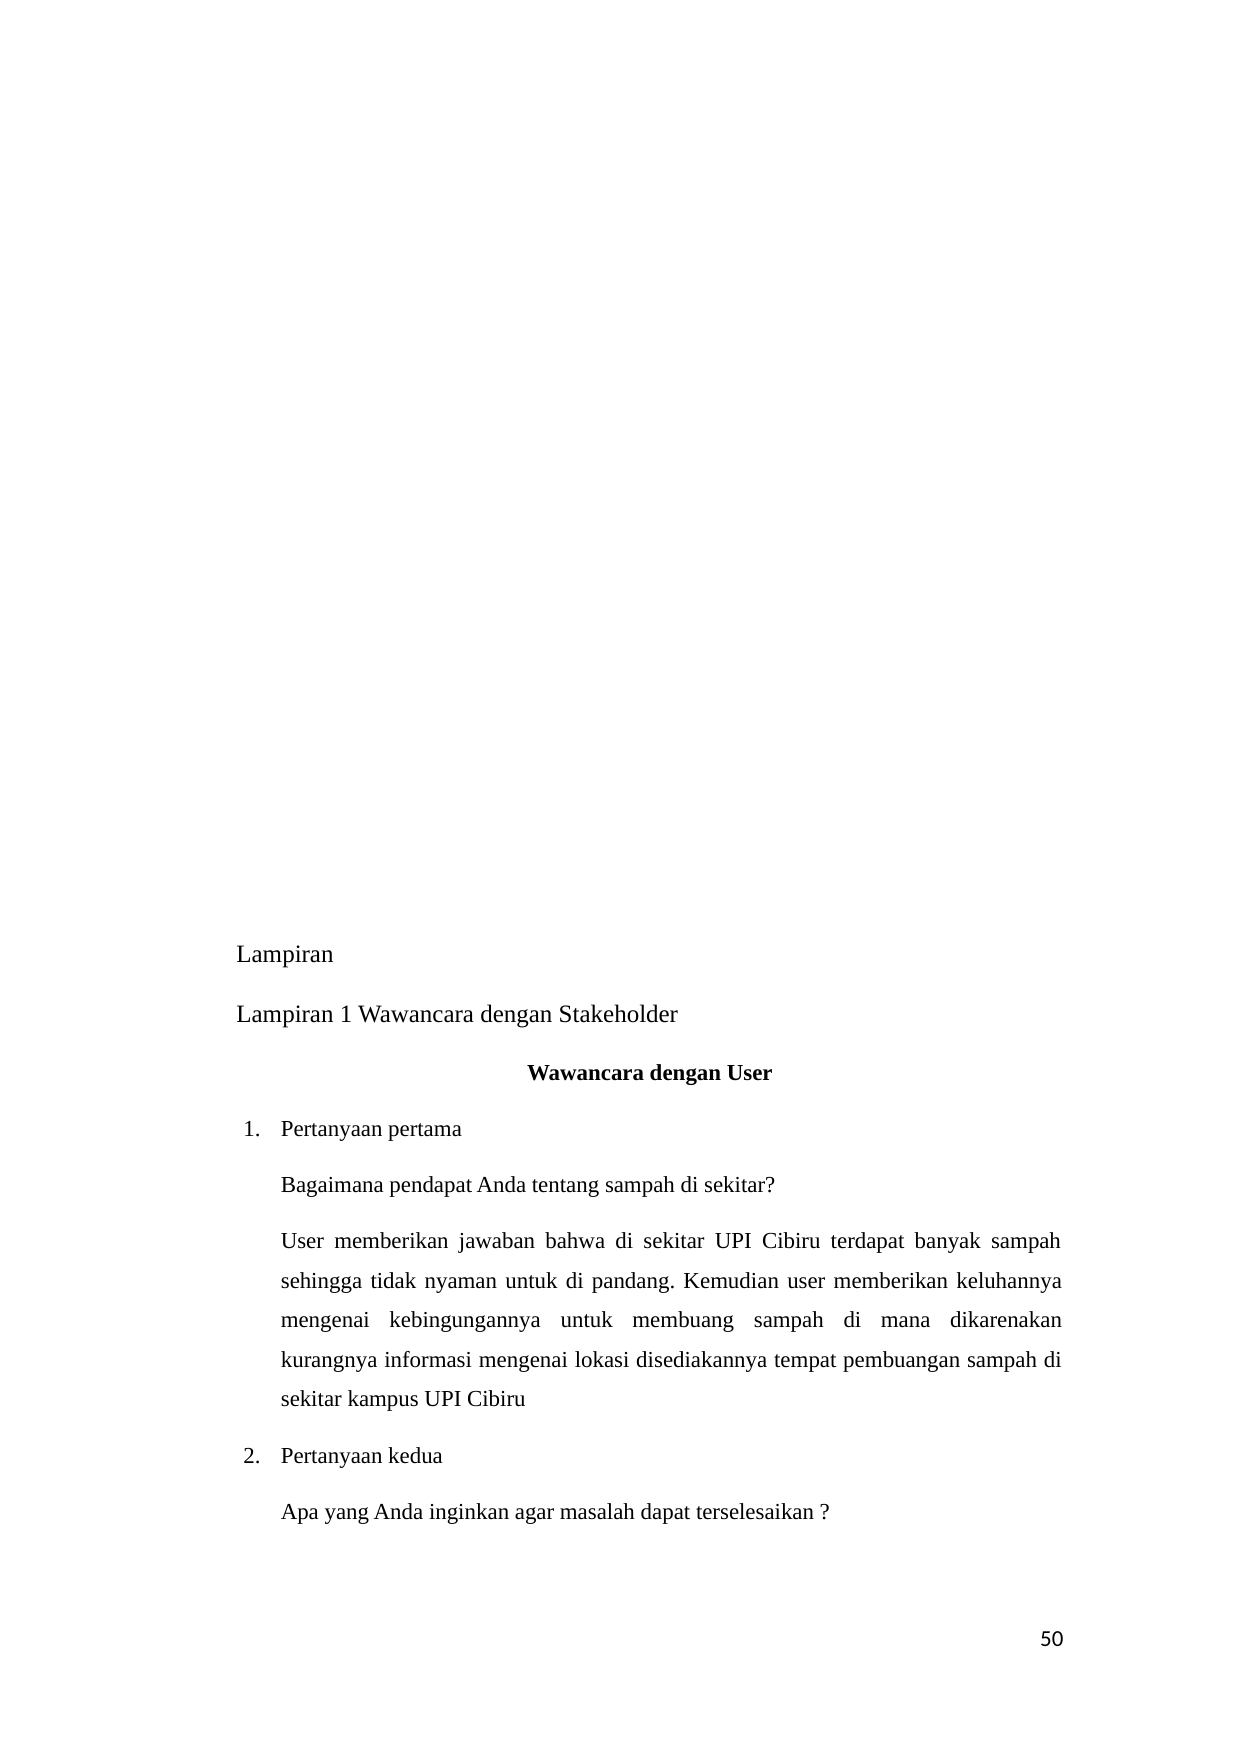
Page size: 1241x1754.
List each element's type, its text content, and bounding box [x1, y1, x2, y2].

text Lampiran 1 Wawancara dengan Stakeholder [236, 999, 1063, 1028]
text Wawancara dengan User [236, 1059, 1063, 1086]
list Pertanyaan kedua [243, 1442, 1063, 1468]
text Lampiran [236, 939, 1063, 968]
text User memberikan jawaban bahwa di sekitar UPI Cibiru terdapat banyak sampah sehingga tidak nyaman untuk di pandang. Kemudian user memberikan keluhannya mengenai kebingungannya untuk membuang sampah di mana dikarenakan kurangnya informasi mengenai lokasi disediakannya tempat pembuangan sampah di sekitar kampus UPI Cibiru [281, 1228, 1063, 1412]
text Apa yang Anda inginkan agar masalah dapat terselesaikan ? [281, 1498, 1063, 1524]
text Bagaimana pendapat Anda tentang sampah di sekitar? [281, 1171, 1063, 1198]
list Pertanyaan pertama [243, 1115, 1063, 1142]
